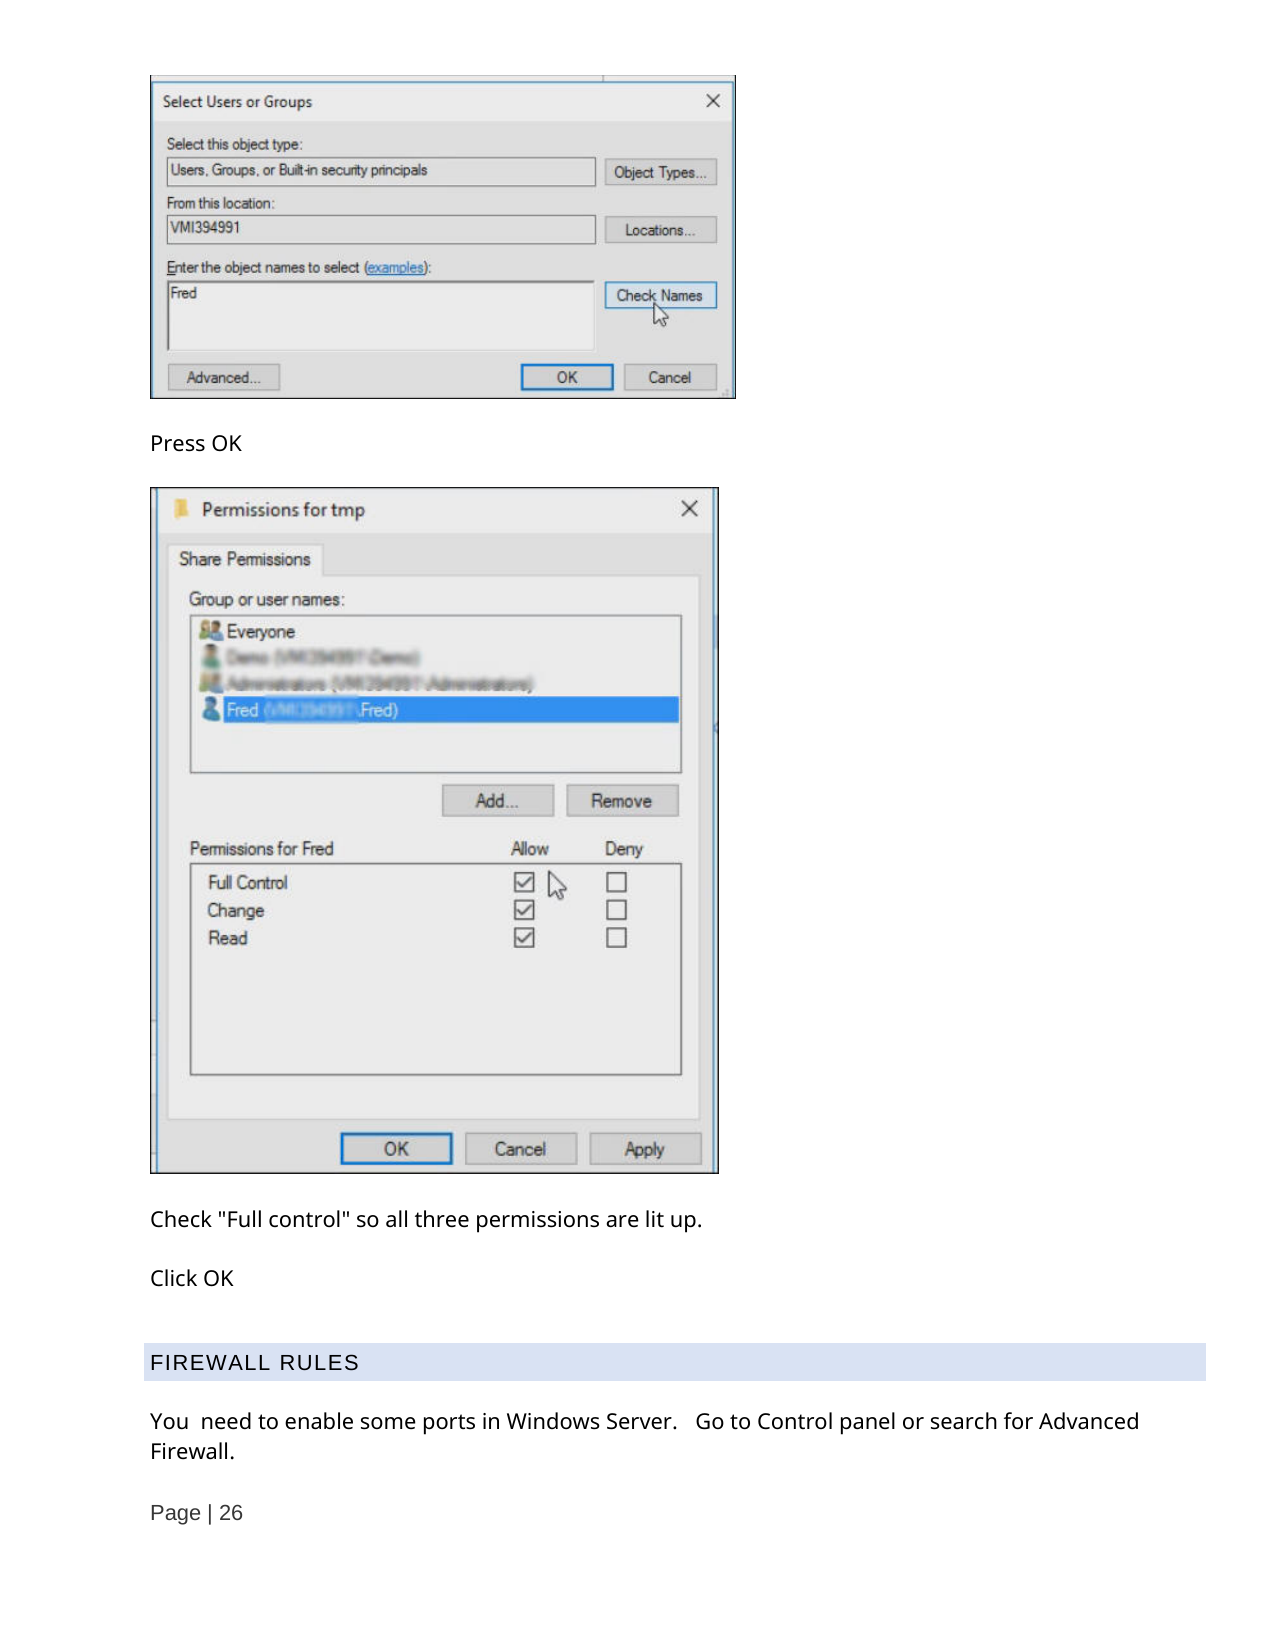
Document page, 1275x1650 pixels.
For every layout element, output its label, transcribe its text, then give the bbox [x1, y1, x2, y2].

picture [150, 487, 719, 1174]
subtitle Firewall Rules [150, 1349, 1200, 1374]
picture [150, 75, 736, 399]
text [150, 75, 1200, 1318]
